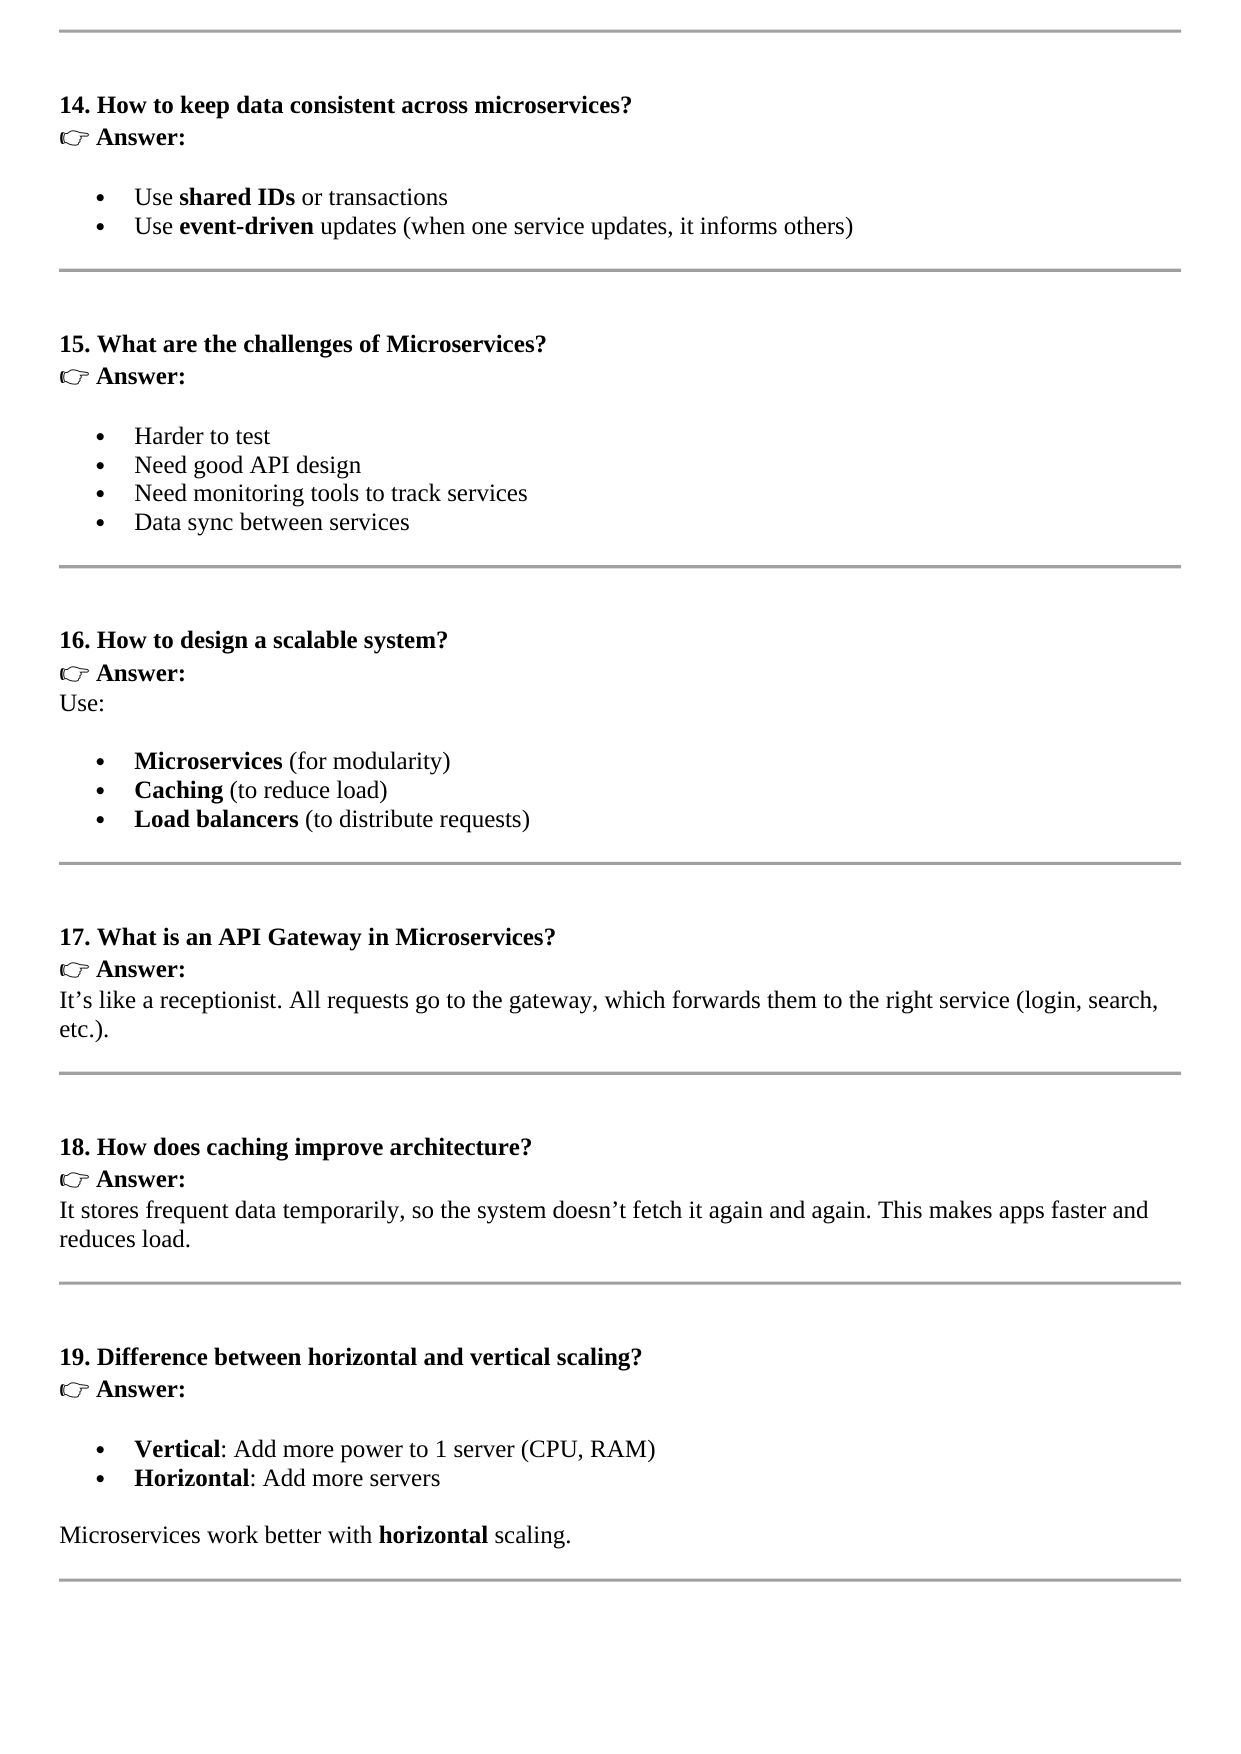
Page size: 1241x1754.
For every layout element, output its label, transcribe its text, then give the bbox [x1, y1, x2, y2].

text 15. What are the challenges of Microservices? 👉 Answer: [59, 329, 1181, 392]
list Data sync between services [97, 507, 1181, 536]
list Caching (to reduce load) [97, 775, 1181, 804]
list Need monitoring tools to track services [97, 478, 1181, 507]
text 14. How to keep data consistent across microservices? 👉 Answer: [59, 90, 1181, 153]
text 17. What is an API Gateway in Microservices? 👉 Answer: It’s like a receptionist. All requests go to the gateway, which forwards them to the right service (login, search, etc.). [59, 922, 1181, 1042]
list Use event-driven updates (when one service updates, it informs others) [97, 211, 1181, 239]
list Horizontal: Add more servers [97, 1463, 1181, 1491]
list Load balancers (to distribute requests) [97, 804, 1181, 833]
list Need good API design [97, 450, 1181, 478]
list Vertical: Add more power to 1 server (CPU, RAM) [97, 1434, 1181, 1463]
list Harder to test [97, 421, 1181, 450]
list Microservices (for modularity) [97, 746, 1181, 775]
text 19. Difference between horizontal and vertical scaling? 👉 Answer: [59, 1342, 1181, 1405]
text 18. How does caching improve architecture? 👉 Answer: It stores frequent data temporarily, so the system doesn’t fetch it again and again. This makes apps faster and reduces load. [59, 1132, 1181, 1252]
text 16. How to design a scalable system? 👉 Answer: Use: [59, 626, 1181, 717]
list Use shared IDs or transactions [97, 182, 1181, 211]
text Microservices work better with horizontal scaling. [59, 1521, 1181, 1549]
